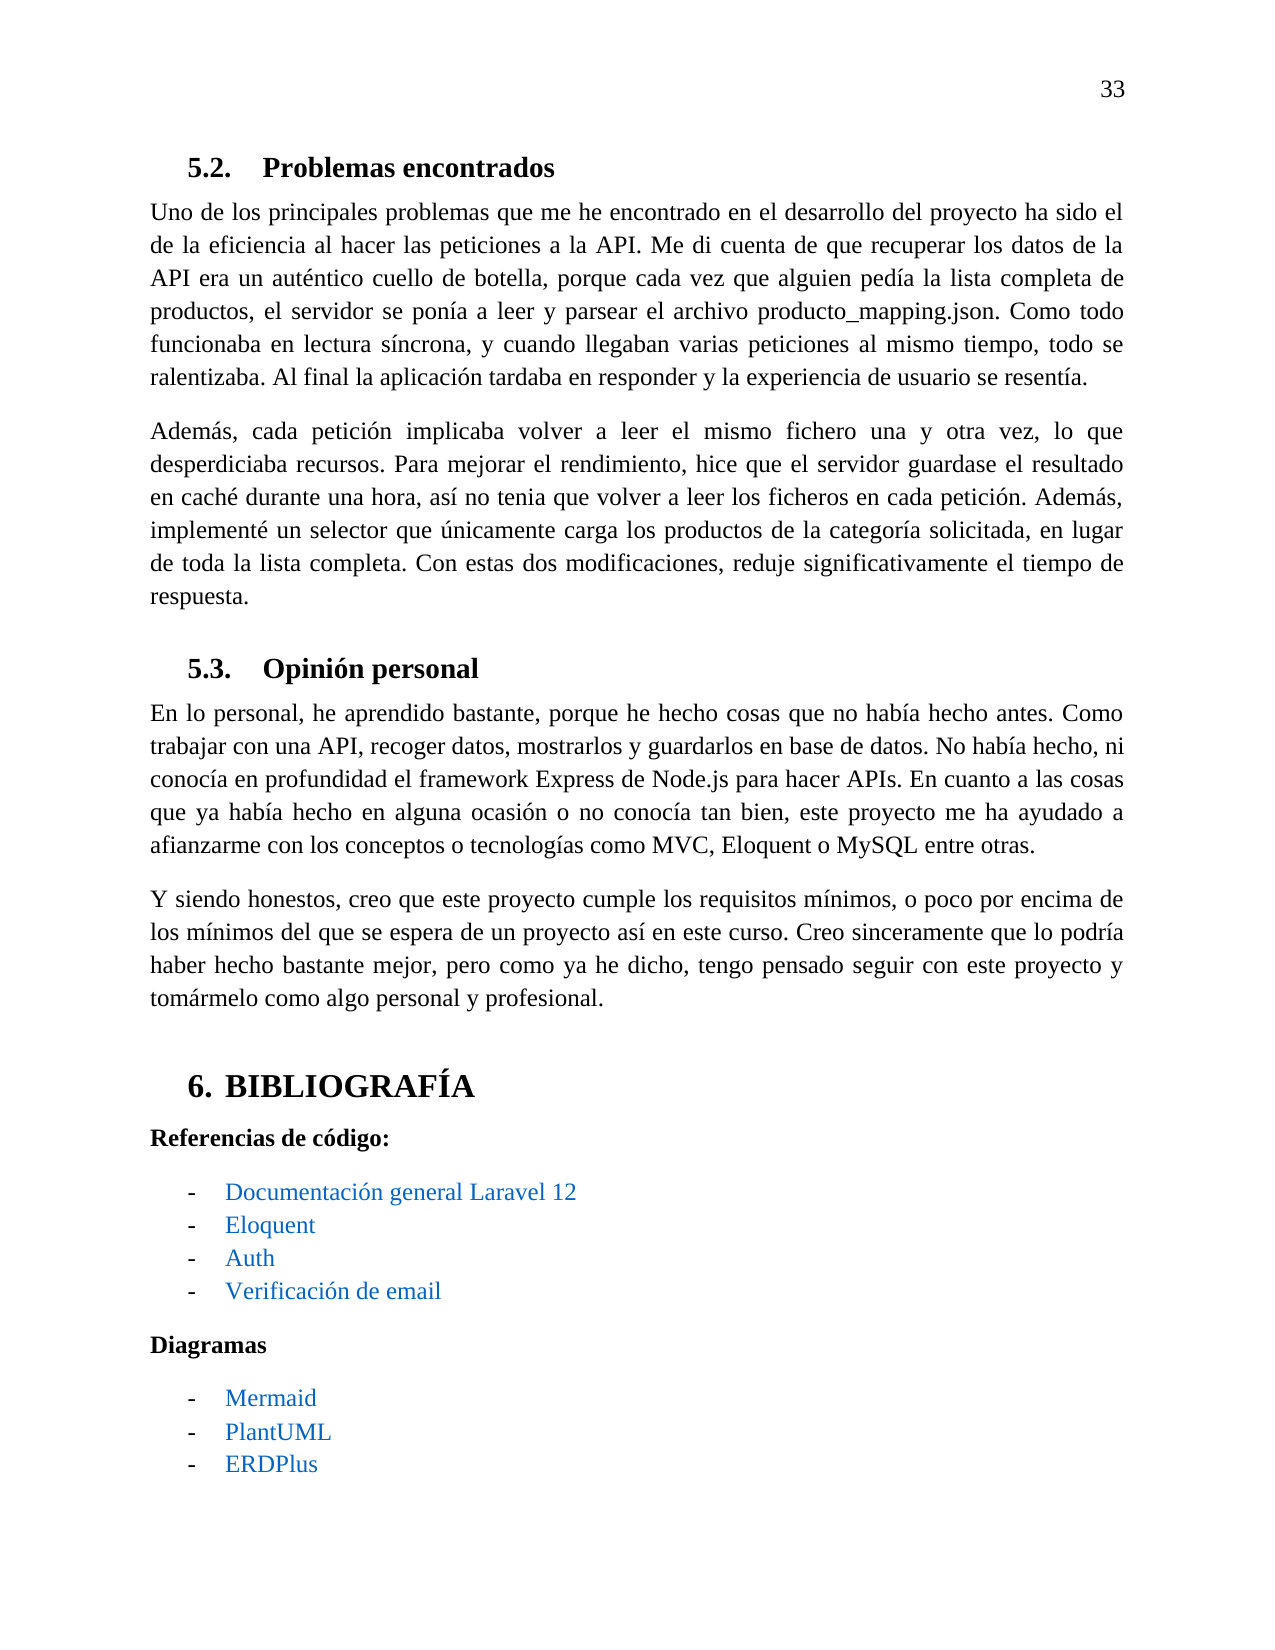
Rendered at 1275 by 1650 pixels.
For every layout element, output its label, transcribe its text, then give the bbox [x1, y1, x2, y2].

list ERDPlus [187, 1449, 1125, 1478]
list PlantUML [187, 1417, 1125, 1445]
list Documentación general Laravel 12 [187, 1177, 1125, 1206]
subtitle Problemas encontrados [187, 150, 1125, 183]
list Eloquent [187, 1210, 1125, 1238]
text En lo personal, he aprendido bastante, porque he hecho cosas que no había hecho antes. Como trabajar con una API, recoger datos, mostrarlos y guardarlos en base de datos. No había hecho, ni conocía en profundidad el framework Express de Node.js para hacer APIs. En cuanto a las cosas que ya había hecho en alguna ocasión o no conocía tan bien, este proyecto me ha ayudado a afianzarme con los conceptos o tecnologías como MVC, Eloquent o MySQL entre otras. [150, 698, 1125, 859]
text Referencias de código: [150, 1123, 1125, 1152]
subtitle BIBLIOGRAFÍA [187, 1066, 1125, 1105]
text Y siendo honestos, creo que este proyecto cumple los requisitos mínimos, o poco por encima de los mínimos del que se espera de un proyecto así en este curso. Creo sinceramente que lo podría haber hecho bastante mejor, pero como ya he dicho, tengo pensado seguir con este proyecto y tomármelo como algo personal y profesional. [150, 884, 1125, 1012]
text Uno de los principales problemas que me he encontrado en el desarrollo del proyecto ha sido el de la eficiencia al hacer las peticiones a la API. Me di cuenta de que recuperar los datos de la API era un auténtico cuello de botella, porque cada vez que alguien pedía la lista completa de productos, el servidor se ponía a leer y parsear el archivo producto_mapping.json. Como todo funcionaba en lectura síncrona, y cuando llegaban varias peticiones al mismo tiempo, todo se ralentizaba. Al final la aplicación tardaba en responder y la experiencia de usuario se resentía. [150, 197, 1125, 391]
list Mermaid [187, 1383, 1125, 1412]
list Auth [187, 1243, 1125, 1272]
subtitle Opinión personal [187, 651, 1125, 685]
list Verificación de email [187, 1276, 1125, 1304]
text Diagramas [150, 1330, 1125, 1358]
text Además, cada petición implicaba volver a leer el mismo fichero una y otra vez, lo que desperdiciaba recursos. Para mejorar el rendimiento, hice que el servidor guardase el resultado en caché durante una hora, así no tenia que volver a leer los ficheros en cada petición. Además, implementé un selector que únicamente carga los productos de la categoría solicitada, en lugar de toda la lista completa. Con estas dos modificaciones, reduje significativamente el tiempo de respuesta. [150, 416, 1125, 610]
